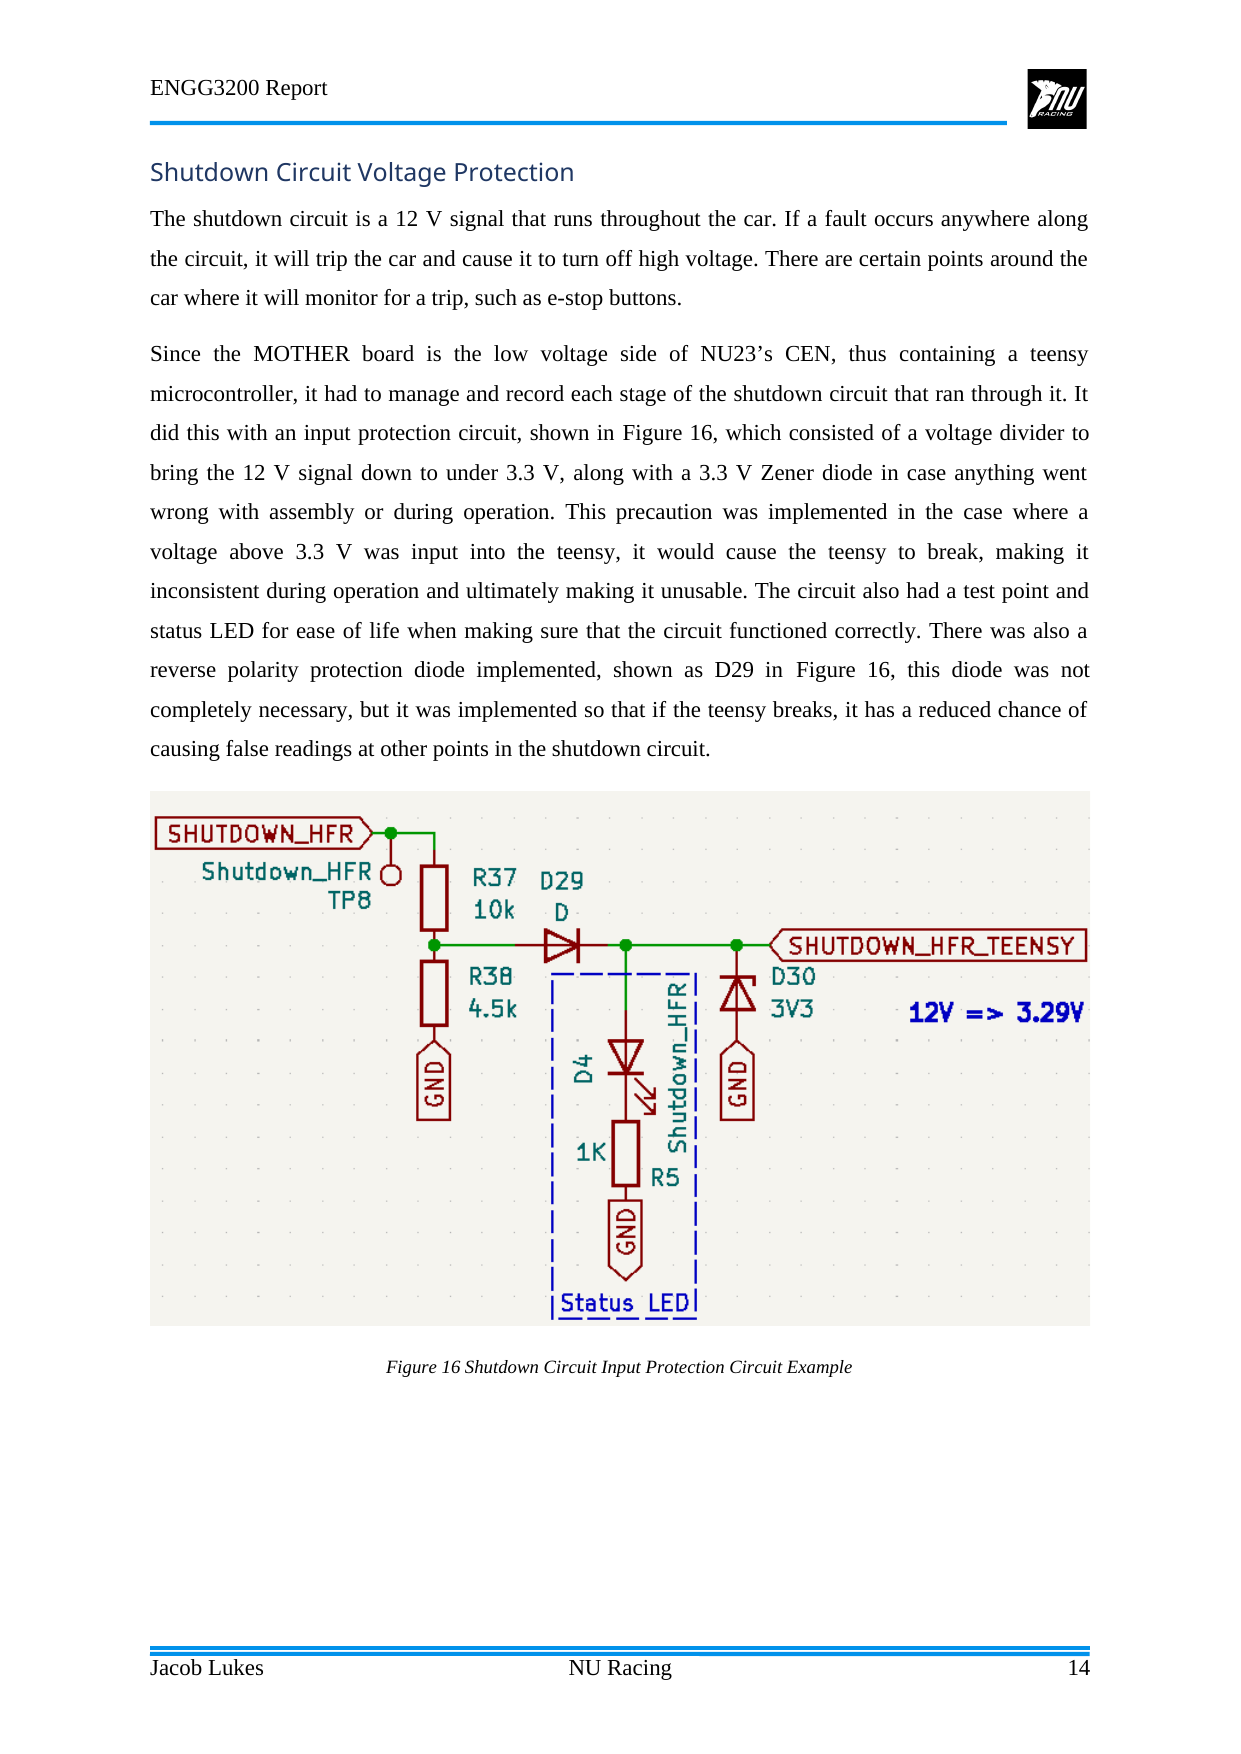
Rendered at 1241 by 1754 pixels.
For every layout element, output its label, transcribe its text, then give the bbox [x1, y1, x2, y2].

picture [150, 791, 1091, 1326]
text Since the MOTHER board is the low voltage side of NU23’s CEN, thus containing a teensy microcontroller, it had to manage and record each stage of the shutdown circuit that ran through it. It did this with an input protection circuit, shown in Figure 16, which consisted of a voltage divider to bring the 12 V signal down to under 3.3 V, along with a 3.3 V Zener diode in case anything went wrong with assembly or during operation. This precaution was implemented in the case where a voltage above 3.3 V was input into the teensy, it would cause the teensy to break, making it inconsistent during operation and ultimately making it unusable. The circuit also had a test point and status LED for ease of life when making sure that the circuit functioned correctly. There was also a reverse polarity protection diode implemented, shown as D29 in Figure 16, this diode was not completely necessary, but it was implemented so that if the teensy breaks, it has a reduced chance of causing false readings at other points in the shutdown circuit. [150, 340, 1090, 761]
subtitle Shutdown Circuit Voltage Protection [150, 154, 1090, 188]
text Figure 16 Shutdown Circuit Input Protection Circuit Example [150, 1356, 1090, 1377]
text The shutdown circuit is a 12 V signal that runs throughout the car. If a fault occurs anywhere along the circuit, it will trip the car and cause it to turn off high voltage. There are certain points around the car where it will monitor for a trip, such as e-stop buttons. [150, 205, 1090, 311]
picture [1027, 69, 1087, 129]
